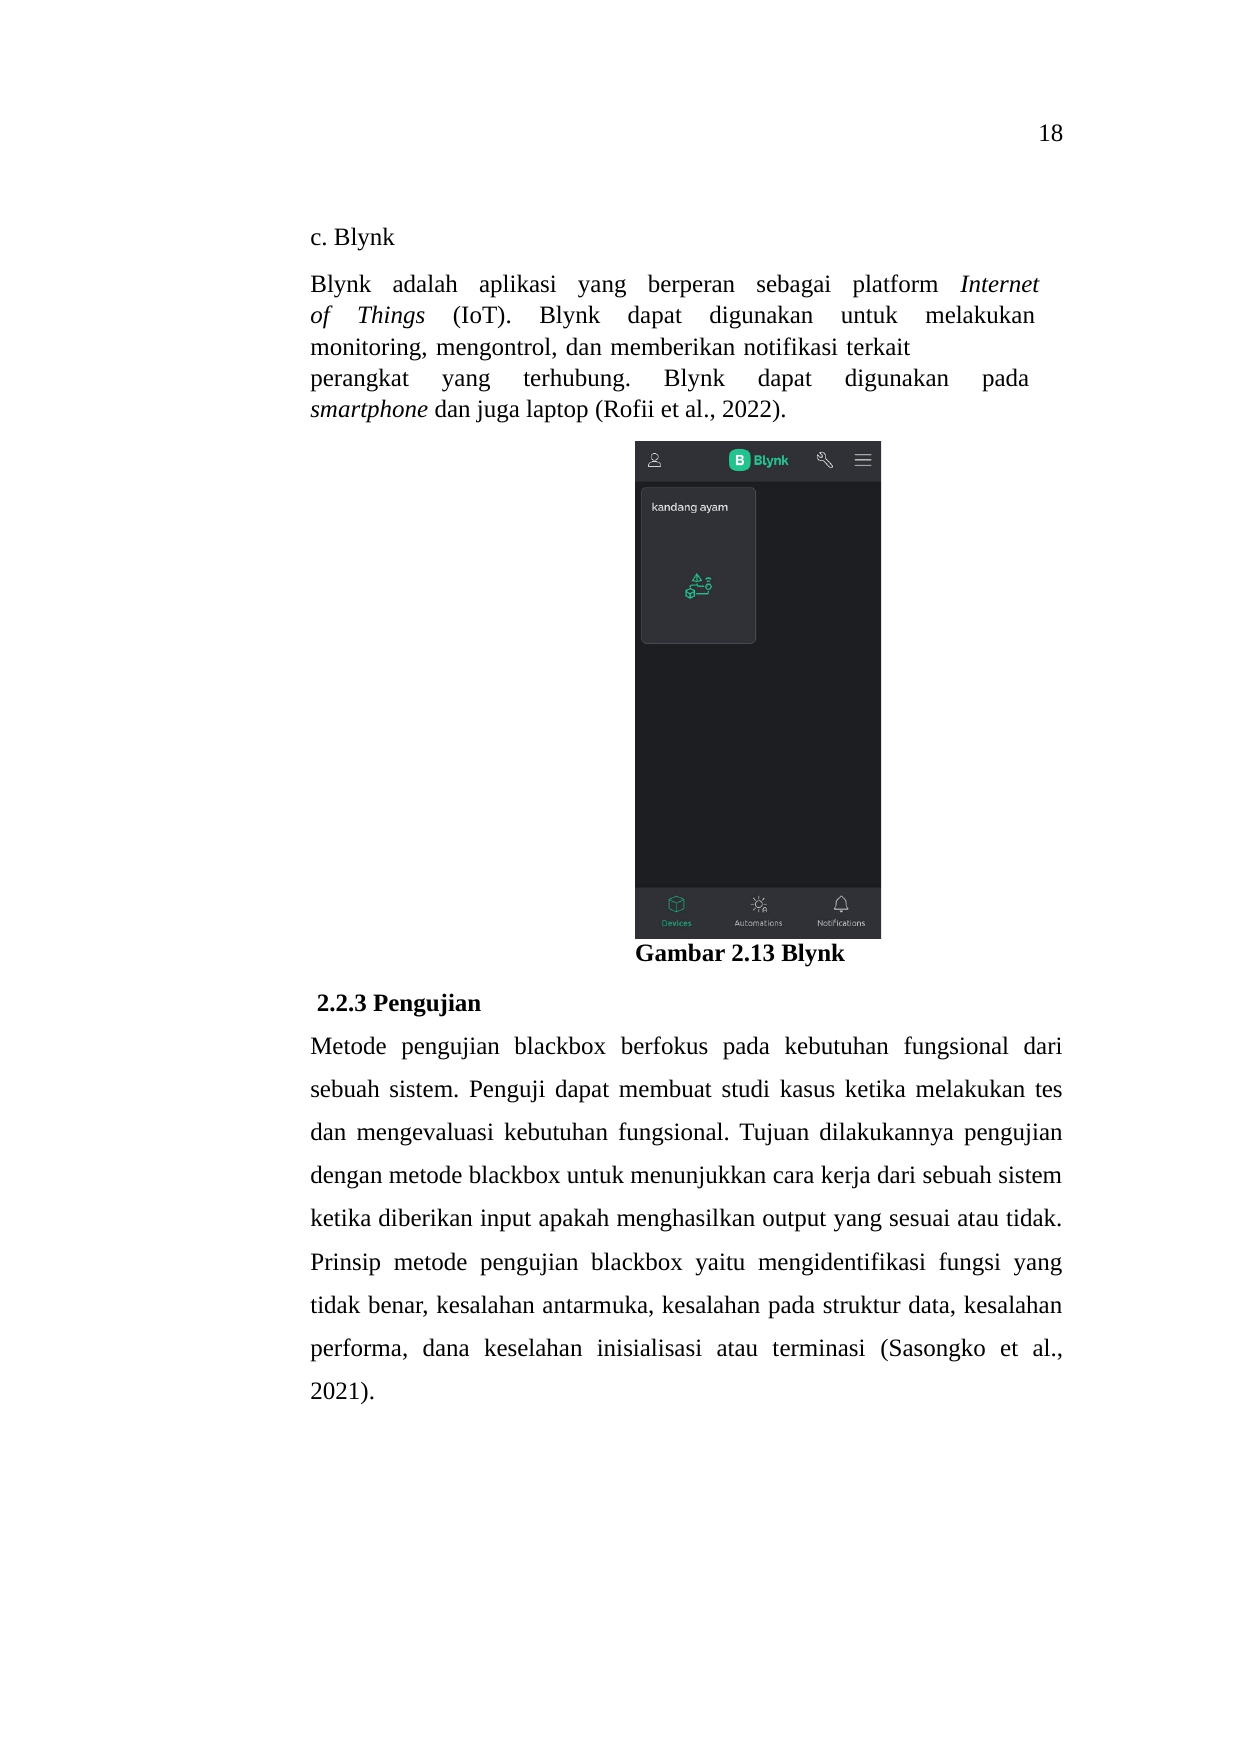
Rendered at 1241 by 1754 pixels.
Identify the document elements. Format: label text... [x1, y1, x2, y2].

text c. Blynk [310, 222, 1063, 251]
text Metode pengujian blackbox berfokus pada kebutuhan fungsional dari sebuah sistem. Penguji dapat membuat studi kasus ketika melakukan tes dan mengevaluasi kebutuhan fungsional. Tujuan dilakukannya pengujian dengan metode blackbox untuk menunjukkan cara kerja dari sebuah sistem ketika diberikan input apakah menghasilkan output yang sesuai atau tidak. Prinsip metode pengujian blackbox yaitu mengidentifikasi fungsi yang tidak benar, kesalahan antarmuka, kesalahan pada struktur data, kesalahan performa, dana keselahan inisialisasi atau terminasi (Sasongko et al., 2021). [310, 1031, 1063, 1405]
picture [635, 441, 882, 939]
subtitle Pengujian [317, 988, 1063, 1017]
text Blynk adalah aplikasi yang berperan sebagai platform Internet of Things (IoT). Blynk dapat digunakan untuk melakukan monitoring, mengontrol, dan memberikan notifikasi terkait perangkat yang terhubung. Blynk dapat digunakan pada smartphone dan juga laptop (Rofii et al., 2022). [310, 269, 1063, 422]
